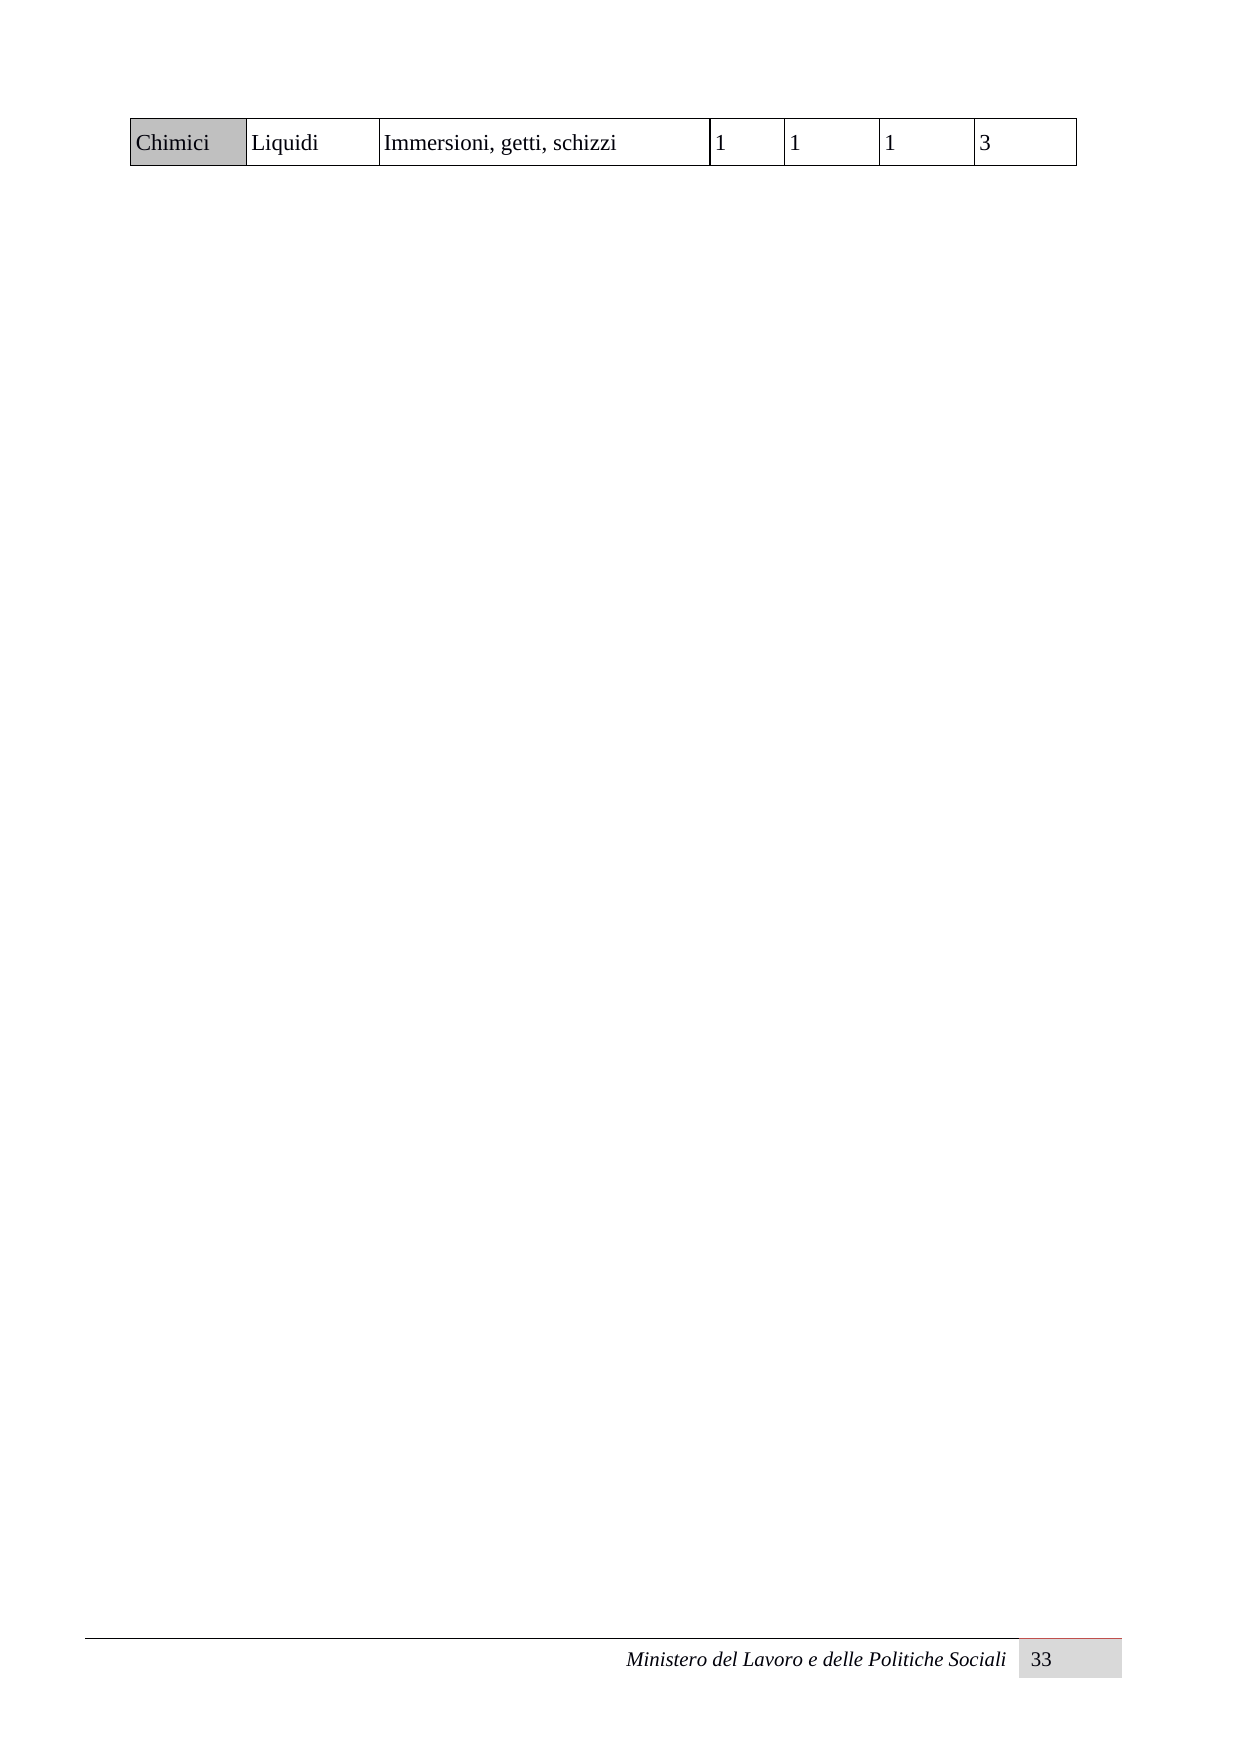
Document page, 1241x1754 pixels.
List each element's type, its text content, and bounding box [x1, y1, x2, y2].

table_cell 1 [785, 119, 879, 165]
table_cell 1 [880, 119, 974, 165]
table_cell Immersioni, getti, schizzi [380, 119, 709, 165]
table_cell Chimici [131, 119, 246, 165]
table_cell 1 [711, 119, 784, 165]
table_cell 3 [975, 119, 1076, 165]
table_cell Liquidi [247, 119, 379, 165]
